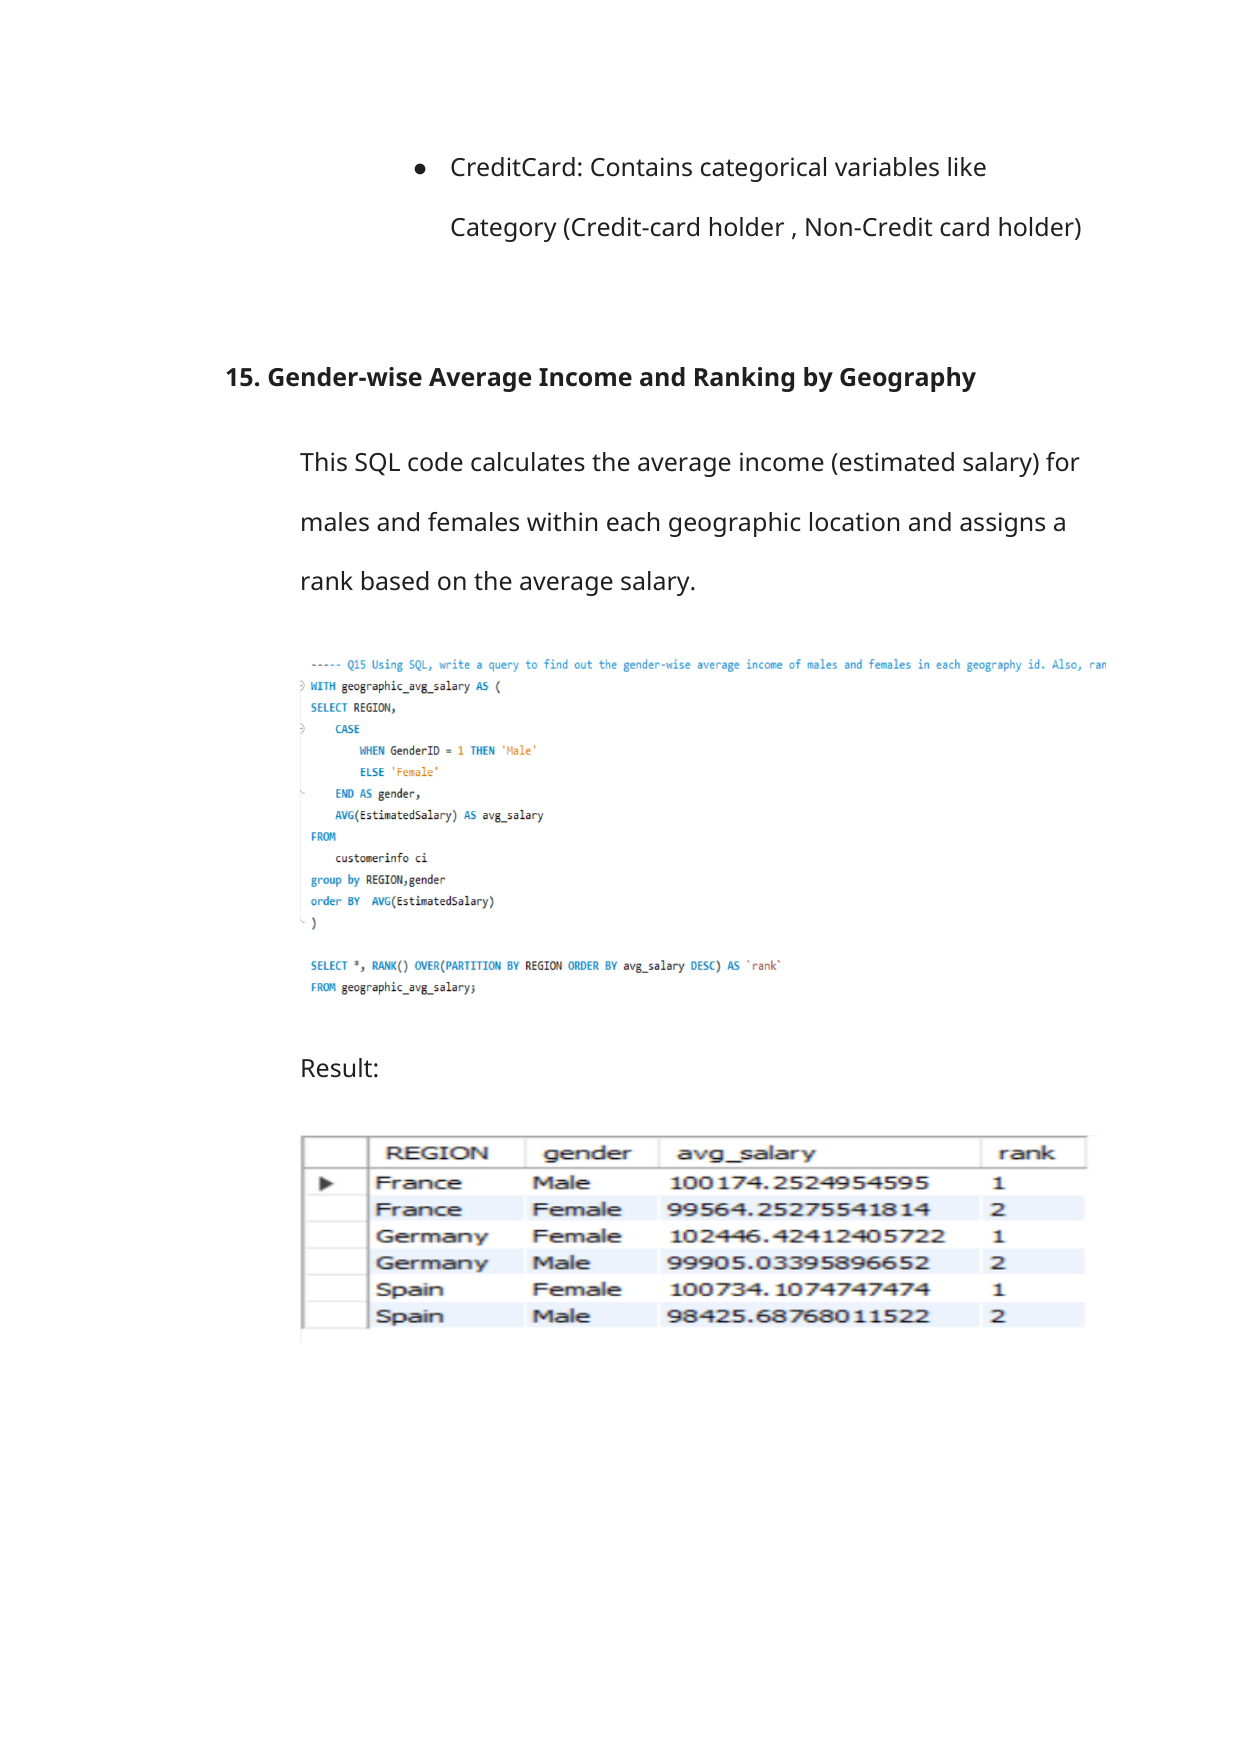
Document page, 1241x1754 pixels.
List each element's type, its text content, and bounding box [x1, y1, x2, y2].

picture [300, 1135, 1098, 1343]
text This SQL code calculates the average income (estimated salary) for males and females within each geographic location and assigns a rank based on the average salary. [300, 444, 1090, 598]
text 15. Gender-wise Average Income and Ranking by Geography [225, 360, 1090, 394]
picture [300, 648, 1106, 1007]
list CreditCard: Contains categorical variables like Category (Credit-card holder , Non-Credit card holder) [412, 150, 1090, 244]
text Result: [300, 1051, 1090, 1085]
